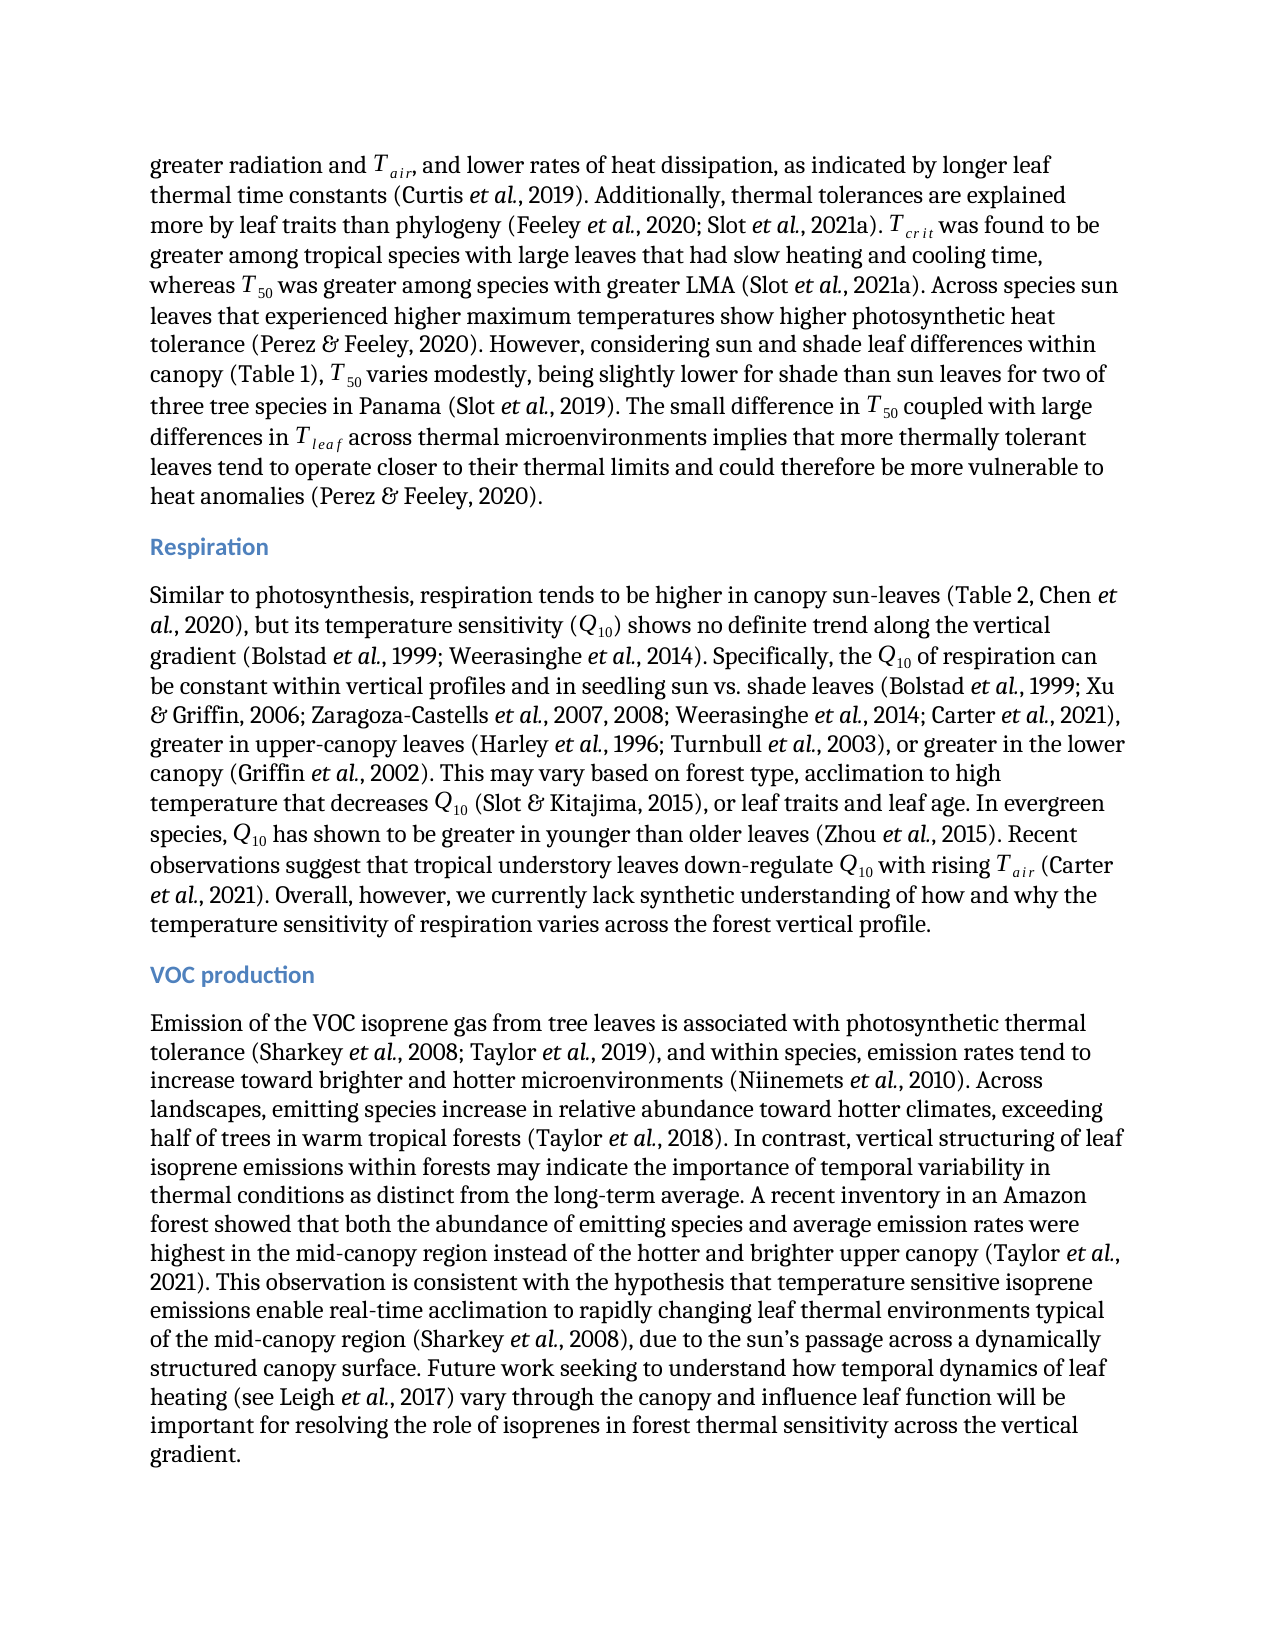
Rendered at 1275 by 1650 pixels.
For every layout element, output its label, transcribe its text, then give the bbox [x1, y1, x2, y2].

text Emission of the VOC isoprene gas from tree leaves is associated with photosynthetic thermal tolerance (Sharkey et al., 2008; Taylor et al., 2019), and within species, emission rates tend to increase toward brighter and hotter microenvironments (Niinemets et al., 2010). Across landscapes, emitting species increase in relative abundance toward hotter climates, exceeding half of trees in warm tropical forests (Taylor et al., 2018). In contrast, vertical structuring of leaf isoprene emissions within forests may indicate the importance of temporal variability in thermal conditions as distinct from the long-term average. A recent inventory in an Amazon forest showed that both the abundance of emitting species and average emission rates were highest in the mid-canopy region instead of the hotter and brighter upper canopy (Taylor et al., 2021). This observation is consistent with the hypothesis that temperature sensitive isoprene emissions enable real-time acclimation to rapidly changing leaf thermal environments typical of the mid-canopy region (Sharkey et al., 2008), due to the sun’s passage across a dynamically structured canopy surface. Future work seeking to understand how temporal dynamics of leaf heating (see Leigh et al., 2017) vary through the canopy and influence leaf function will be important for resolving the role of isoprenes in forest thermal sensitivity across the vertical gradient. [150, 1009, 1125, 1469]
subtitle VOC production [150, 959, 1125, 990]
text Similar to photosynthesis, respiration tends to be higher in canopy sun-leaves (Table 2, Chen et al., 2020), but its temperature sensitivity () shows no definite trend along the vertical gradient (Bolstad et al., 1999; Weerasinghe et al., 2014). Specifically, the of respiration can be constant within vertical profiles and in seedling sun vs. shade leaves (Bolstad et al., 1999; Xu & Griffin, 2006; Zaragoza-Castells et al., 2007, 2008; Weerasinghe et al., 2014; Carter et al., 2021), greater in upper-canopy leaves (Harley et al., 1996; Turnbull et al., 2003), or greater in the lower canopy (Griffin et al., 2002). This may vary based on forest type, acclimation to high temperature that decreases (Slot & Kitajima, 2015), or leaf traits and leaf age. In evergreen species, has shown to be greater in younger than older leaves (Zhou et al., 2015). Recent observations suggest that tropical understory leaves down-regulate with rising (Carter et al., 2021). Overall, however, we currently lack synthetic understanding of how and why the temperature sensitivity of respiration varies across the forest vertical profile. [150, 581, 1125, 939]
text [150, 150, 1125, 511]
subtitle Respiration [150, 531, 1125, 562]
